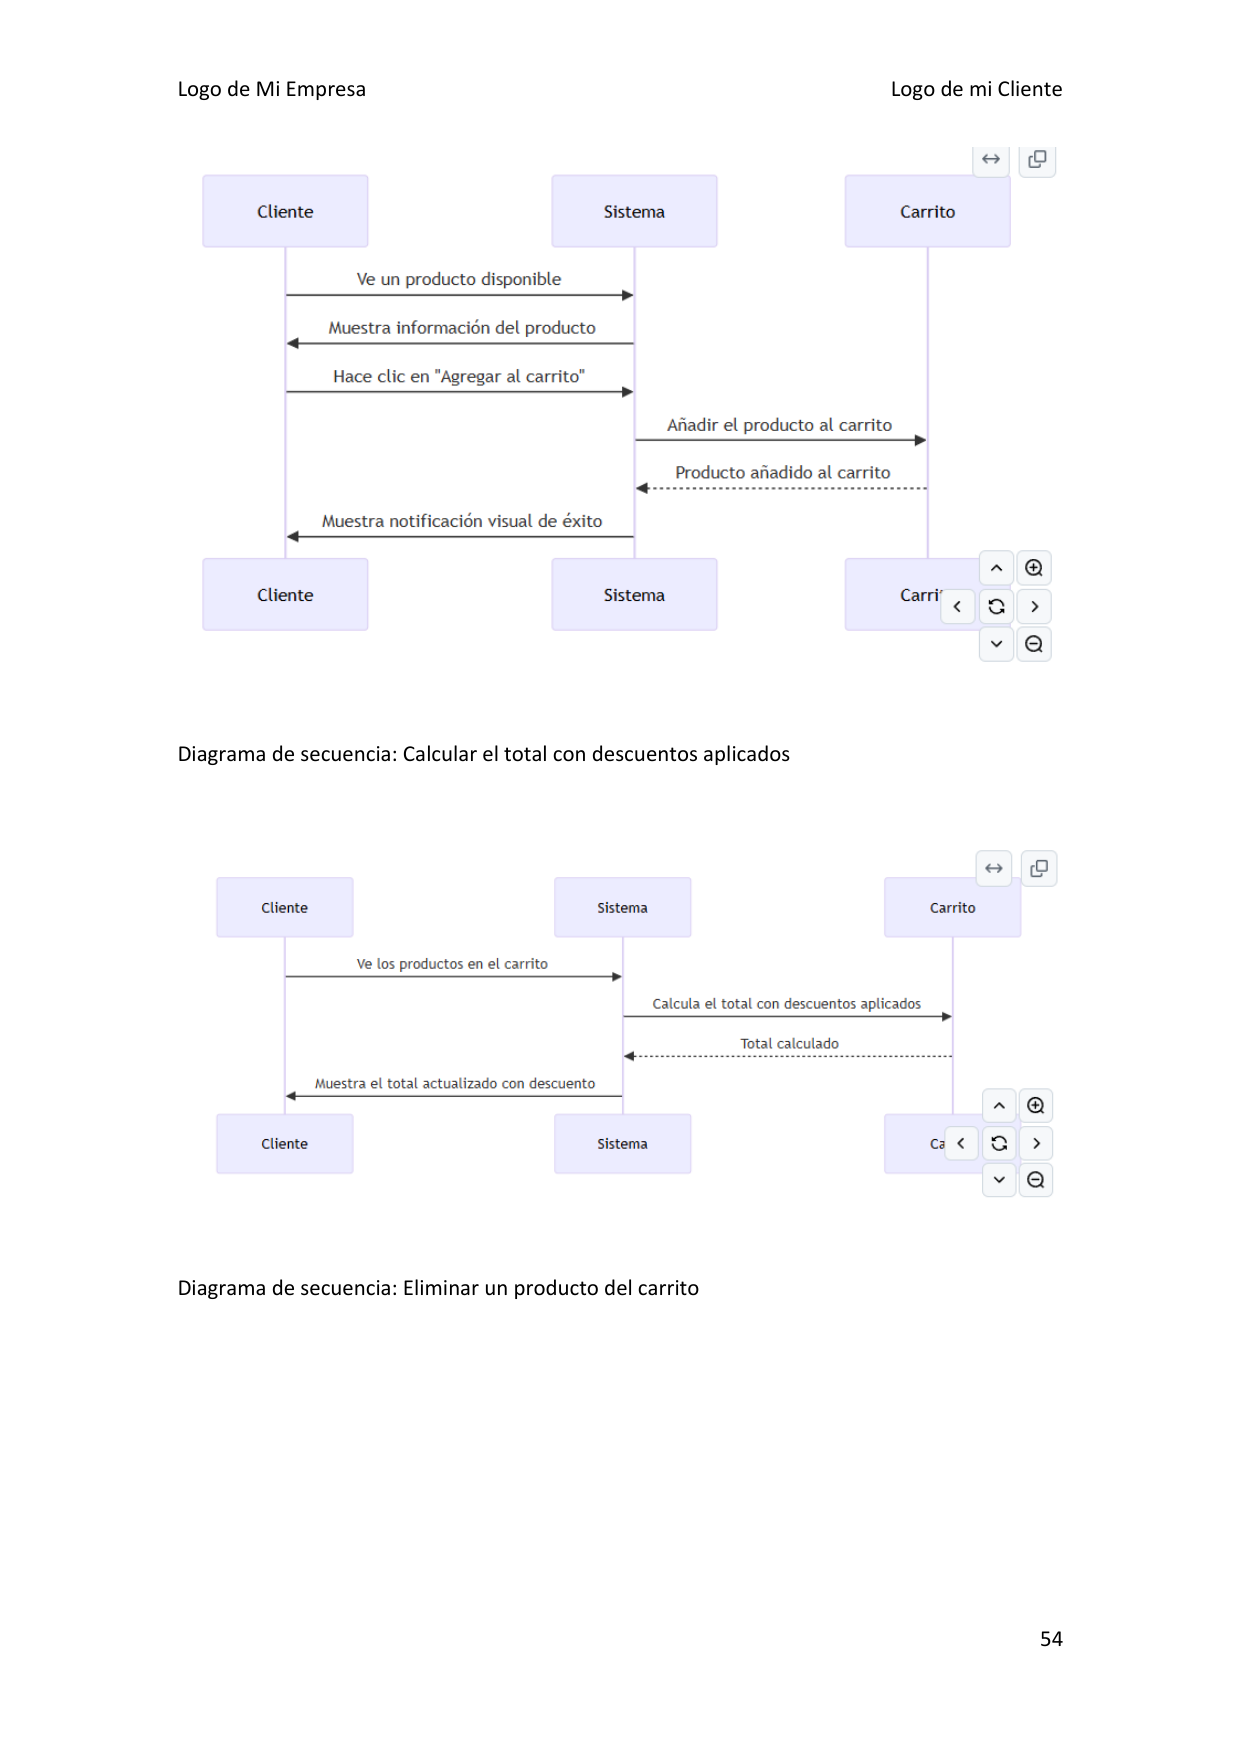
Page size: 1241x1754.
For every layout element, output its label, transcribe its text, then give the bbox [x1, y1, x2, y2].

picture [177, 833, 1063, 1208]
text Diagrama de secuencia: Eliminar un producto del carrito [177, 1273, 1063, 1302]
picture [177, 147, 1063, 674]
text Diagrama de secuencia: Calcular el total con descuentos aplicados [177, 739, 1063, 767]
